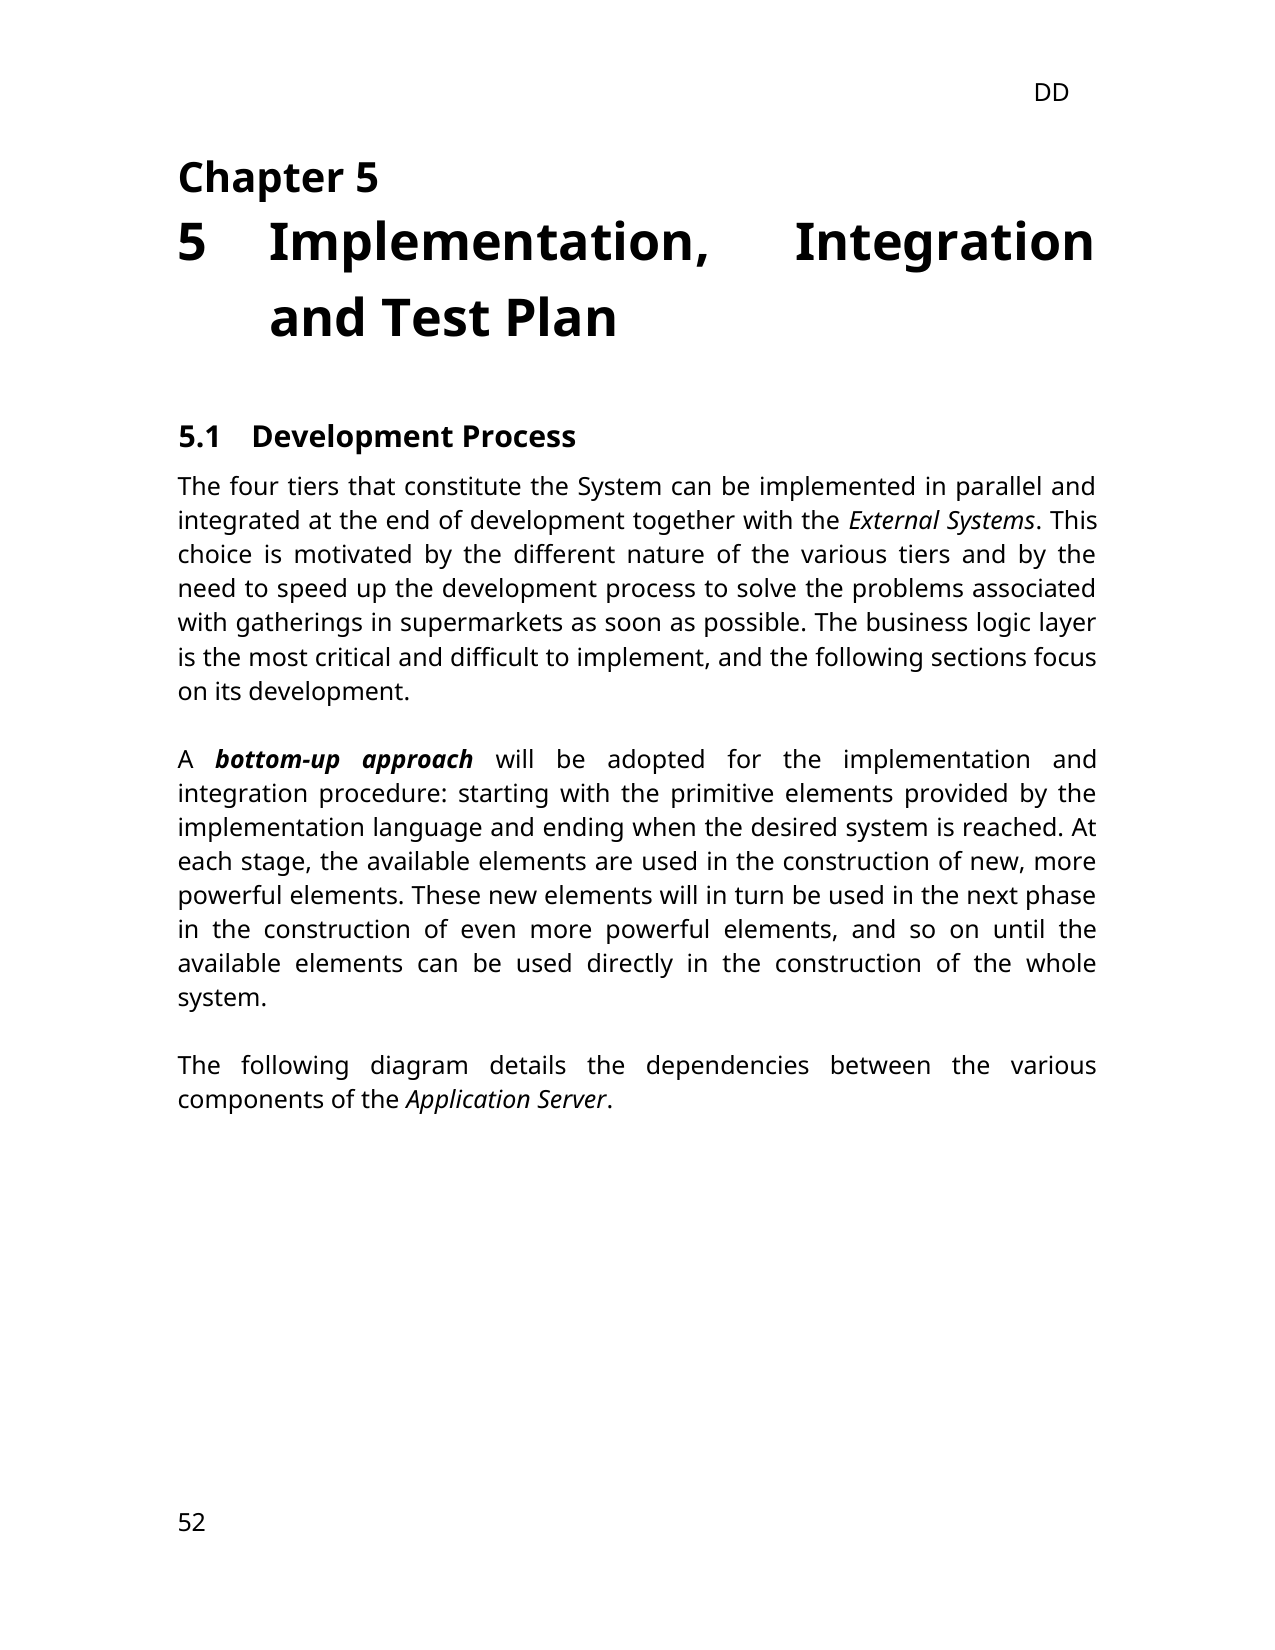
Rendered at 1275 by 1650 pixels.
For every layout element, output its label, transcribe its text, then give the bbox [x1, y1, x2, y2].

text A bottom-up approach will be adopted for the implementation and integration procedure: starting with the primitive elements provided by the implementation language and ending when the desired system is reached. At each stage, the available elements are used in the construction of new, more powerful elements. These new elements will in turn be used in the next phase in the construction of even more powerful elements, and so on until the available elements can be used directly in the construction of the whole system. [177, 741, 1098, 1014]
subtitle 5.1 Development Process [177, 416, 1098, 457]
text The following diagram details the dependencies between the various components of the Application Server. [177, 1048, 1098, 1116]
text Chapter 5 [177, 148, 1096, 204]
subtitle Implementation, Integration and Test Plan [177, 204, 1096, 352]
text The four tiers that constitute the System can be implemented in parallel and integrated at the end of development together with the External Systems. This choice is motivated by the different nature of the various tiers and by the need to speed up the development process to solve the problems associated with gatherings in supermarkets as soon as possible. The business logic layer is the most critical and difficult to implement, and the following sections focus on its development. [177, 469, 1098, 707]
